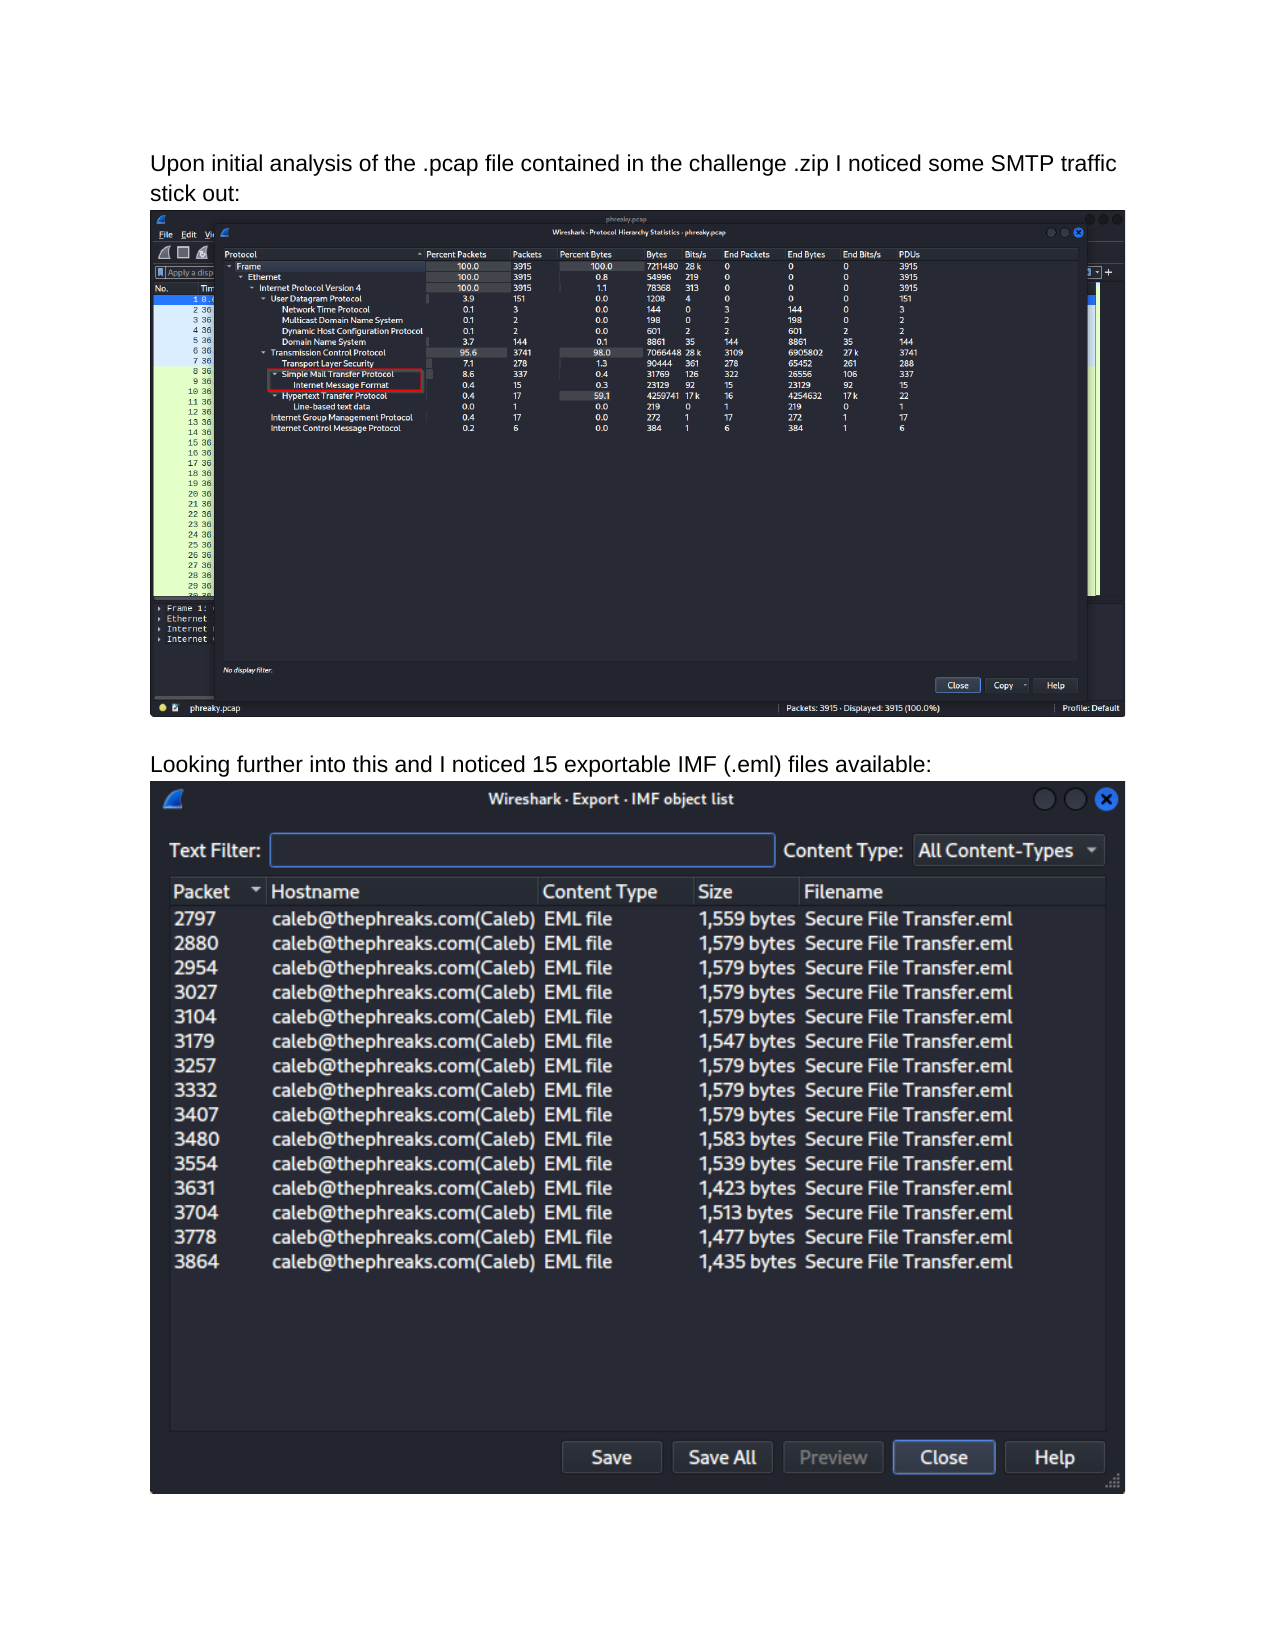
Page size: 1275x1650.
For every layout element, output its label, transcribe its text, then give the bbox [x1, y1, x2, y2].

picture [150, 210, 1125, 717]
text Upon initial analysis of the .pcap file contained in the challenge .zip I noticed some SMTP traffic stick out: [150, 150, 1125, 210]
text Looking further into this and I noticed 15 exportable IMF (.eml) files available: [150, 751, 1125, 781]
picture [150, 781, 1125, 1494]
